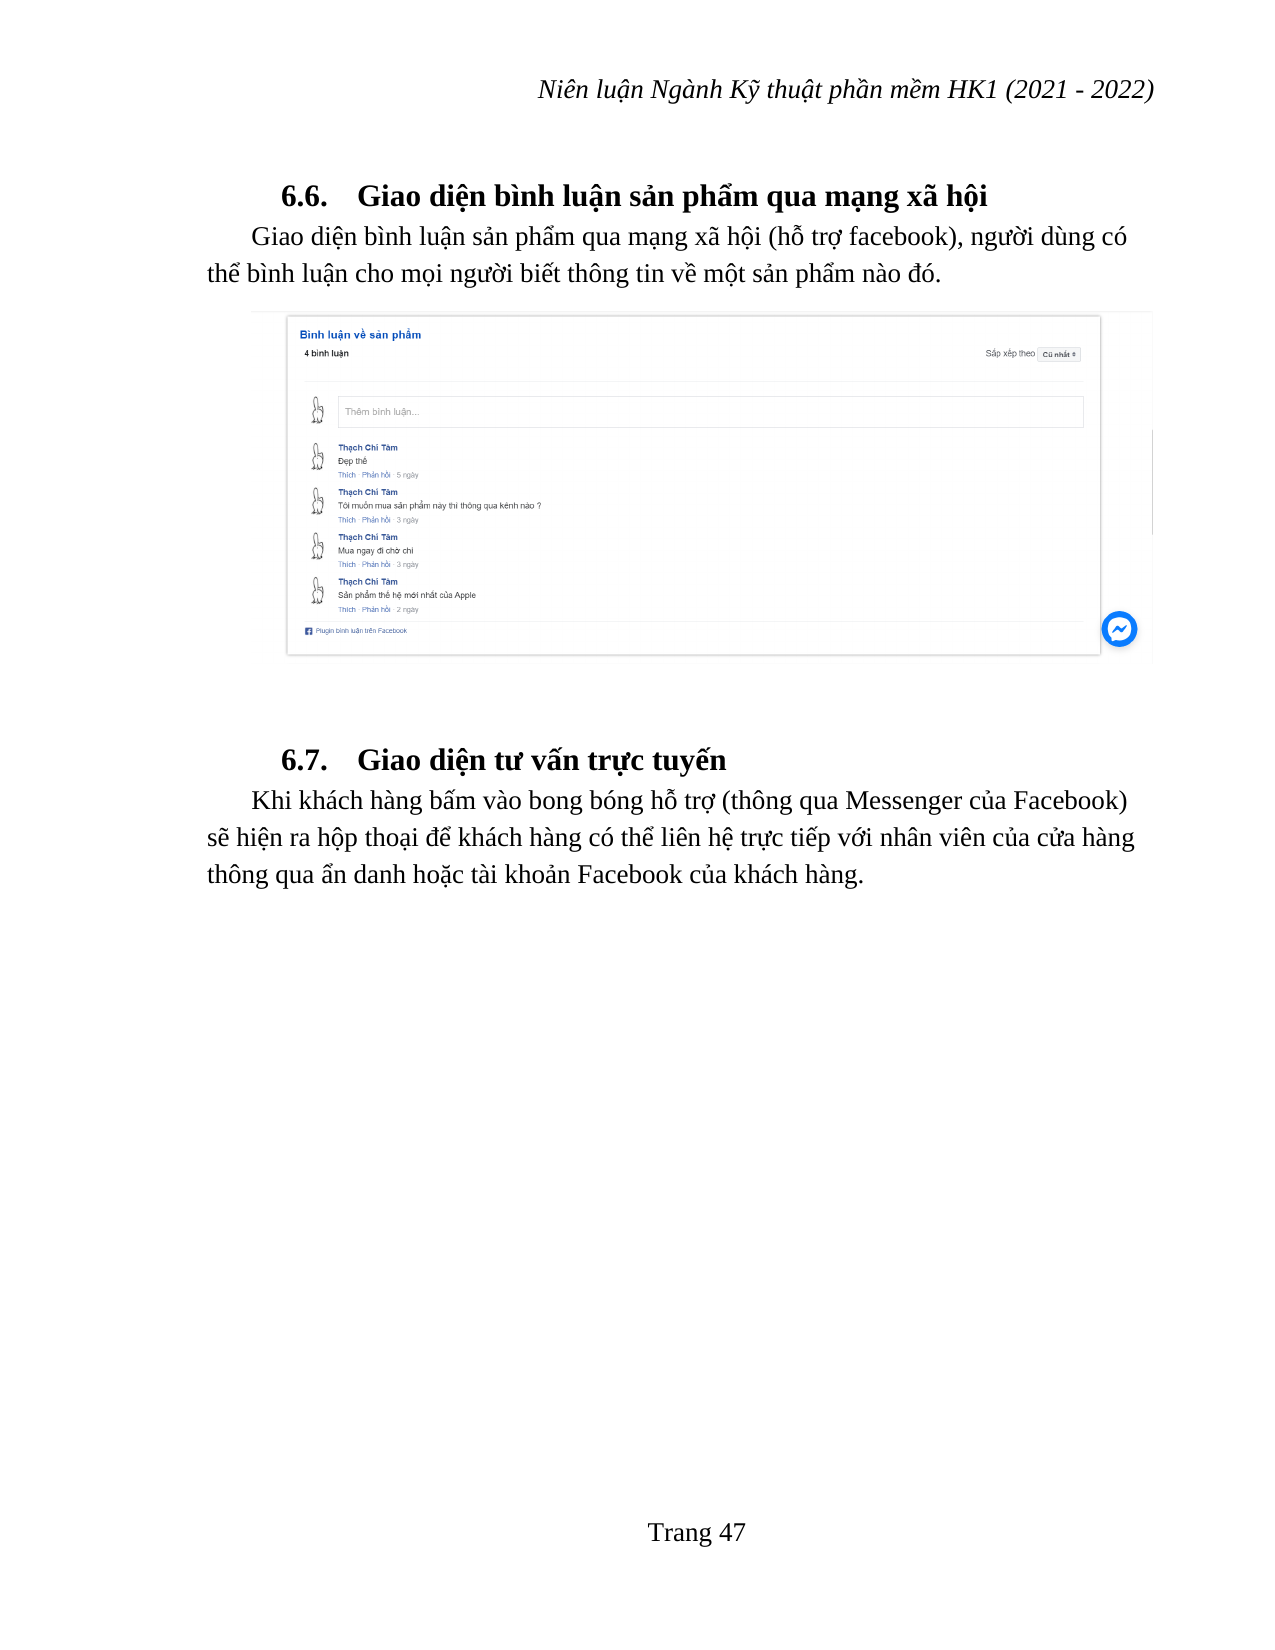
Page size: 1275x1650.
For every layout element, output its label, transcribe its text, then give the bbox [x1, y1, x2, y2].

subtitle Giao diện tư vấn trực tuyến [251, 741, 1157, 777]
text Khi khách hàng bấm vào bong bóng hỗ trợ (thông qua Messenger của Facebook) sẽ hiện ra hộp thoại để khách hàng có thể liên hệ trực tiếp với nhân viên của cửa hàng thông qua ẩn danh hoặc tài khoản Facebook của khách hàng. [207, 784, 1157, 889]
subtitle Giao diện bình luận sản phẩm qua mạng xã hội [251, 177, 1157, 213]
picture [251, 311, 1153, 664]
text Giao diện bình luận sản phẩm qua mạng xã hội (hỗ trợ facebook), người dùng có thể bình luận cho mọi người biết thông tin về một sản phẩm nào đó. [207, 220, 1157, 289]
